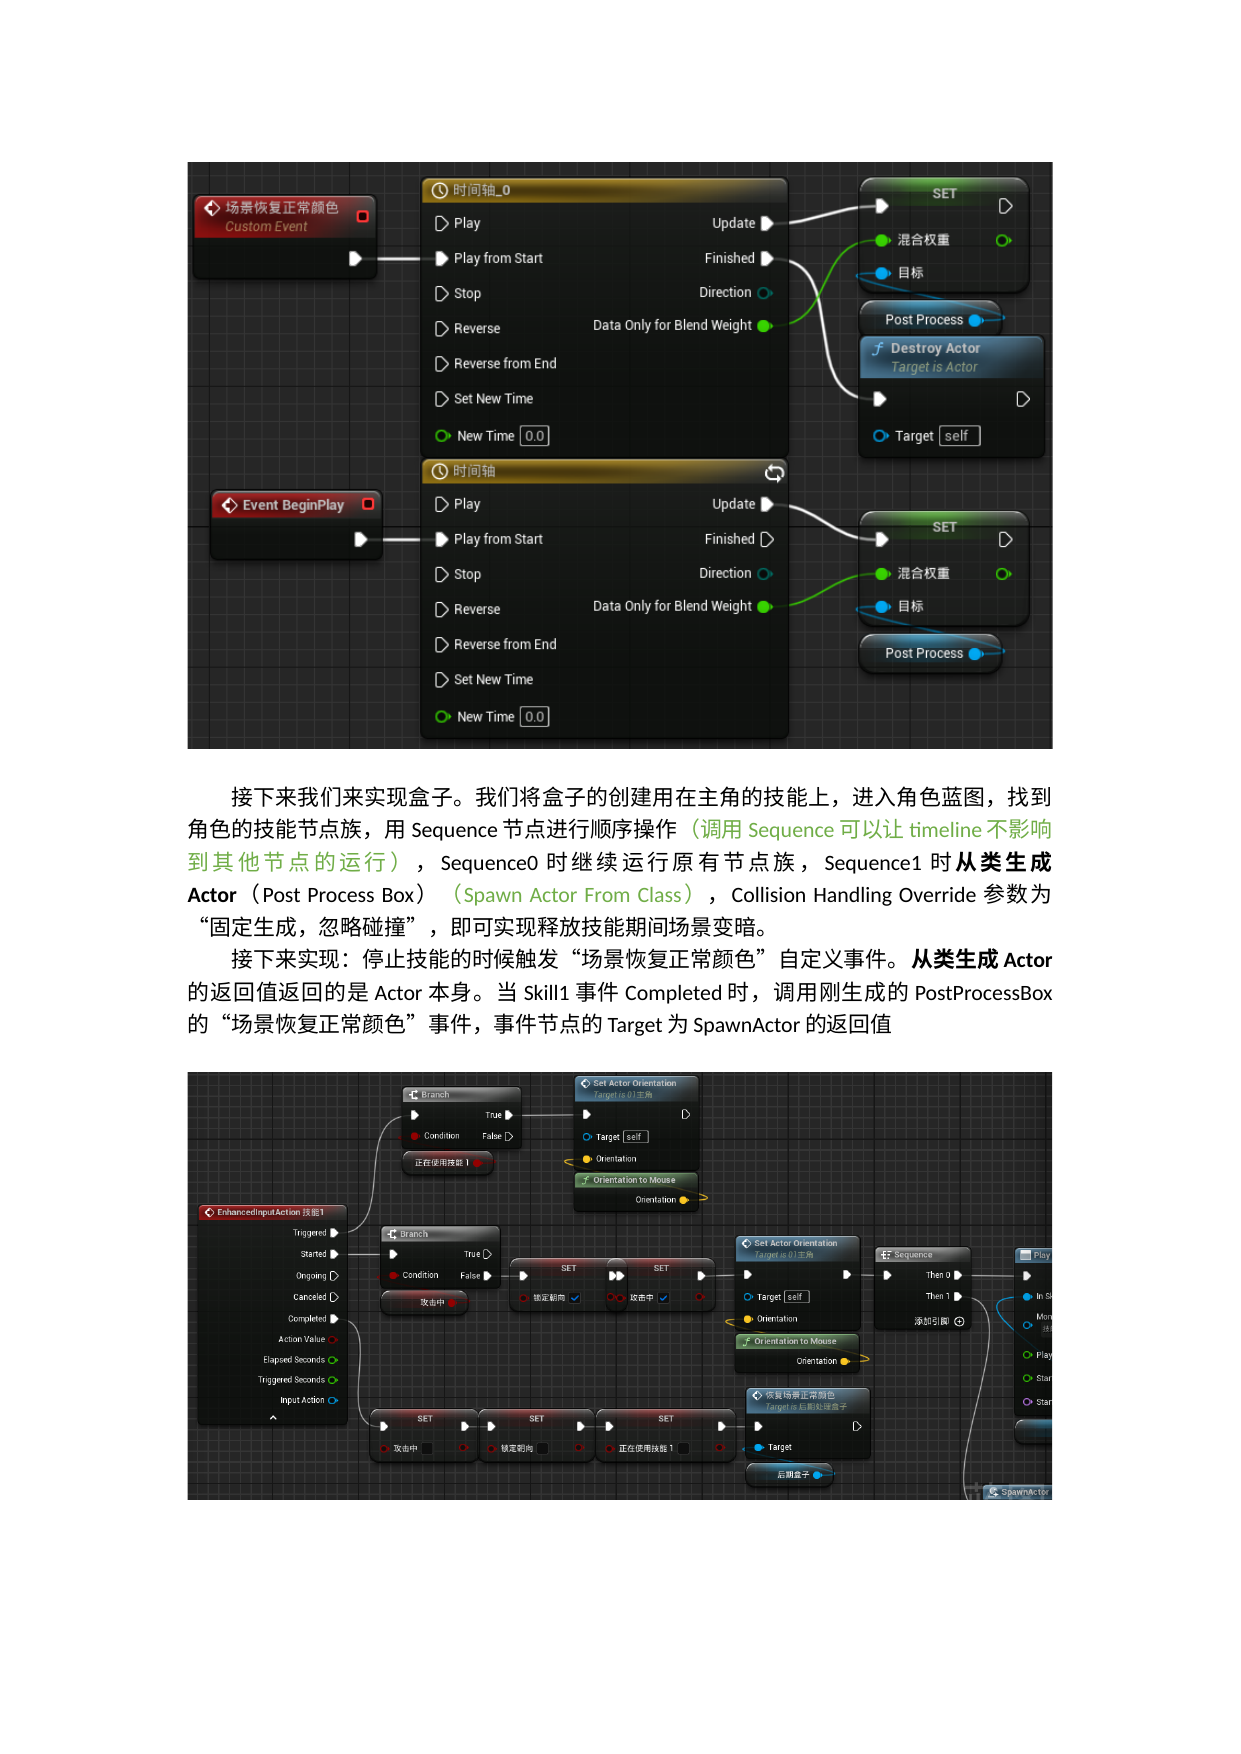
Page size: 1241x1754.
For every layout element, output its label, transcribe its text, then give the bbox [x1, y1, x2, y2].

picture [187, 1072, 1053, 1500]
picture [187, 162, 1053, 749]
text 接下来实现：停止技能的时候触发“场景恢复正常颜色”自定义事件。从类生成Actor的返回值返回的是Actor本身。当Skill1事件Completed时，调用刚生成的PostProcessBox的“场景恢复正常颜色”事件，事件节点的Target为SpawnActor的返回值 [187, 942, 1053, 1039]
text 接下来我们来实现盒子。我们将盒子的创建用在主角的技能上，进入角色蓝图，找到角色的技能节点族，用Sequence节点进行顺序操作（调用Sequence可以让timeline不影响到其他节点的运行），Sequence0时继续运行原有节点族，Sequence1时从类生成Actor（Post Process Box）（Spawn Actor From Class），Collision Handling Override参数为“固定生成，忽略碰撞”，即可实现释放技能期间场景变暗。 [187, 779, 1053, 942]
